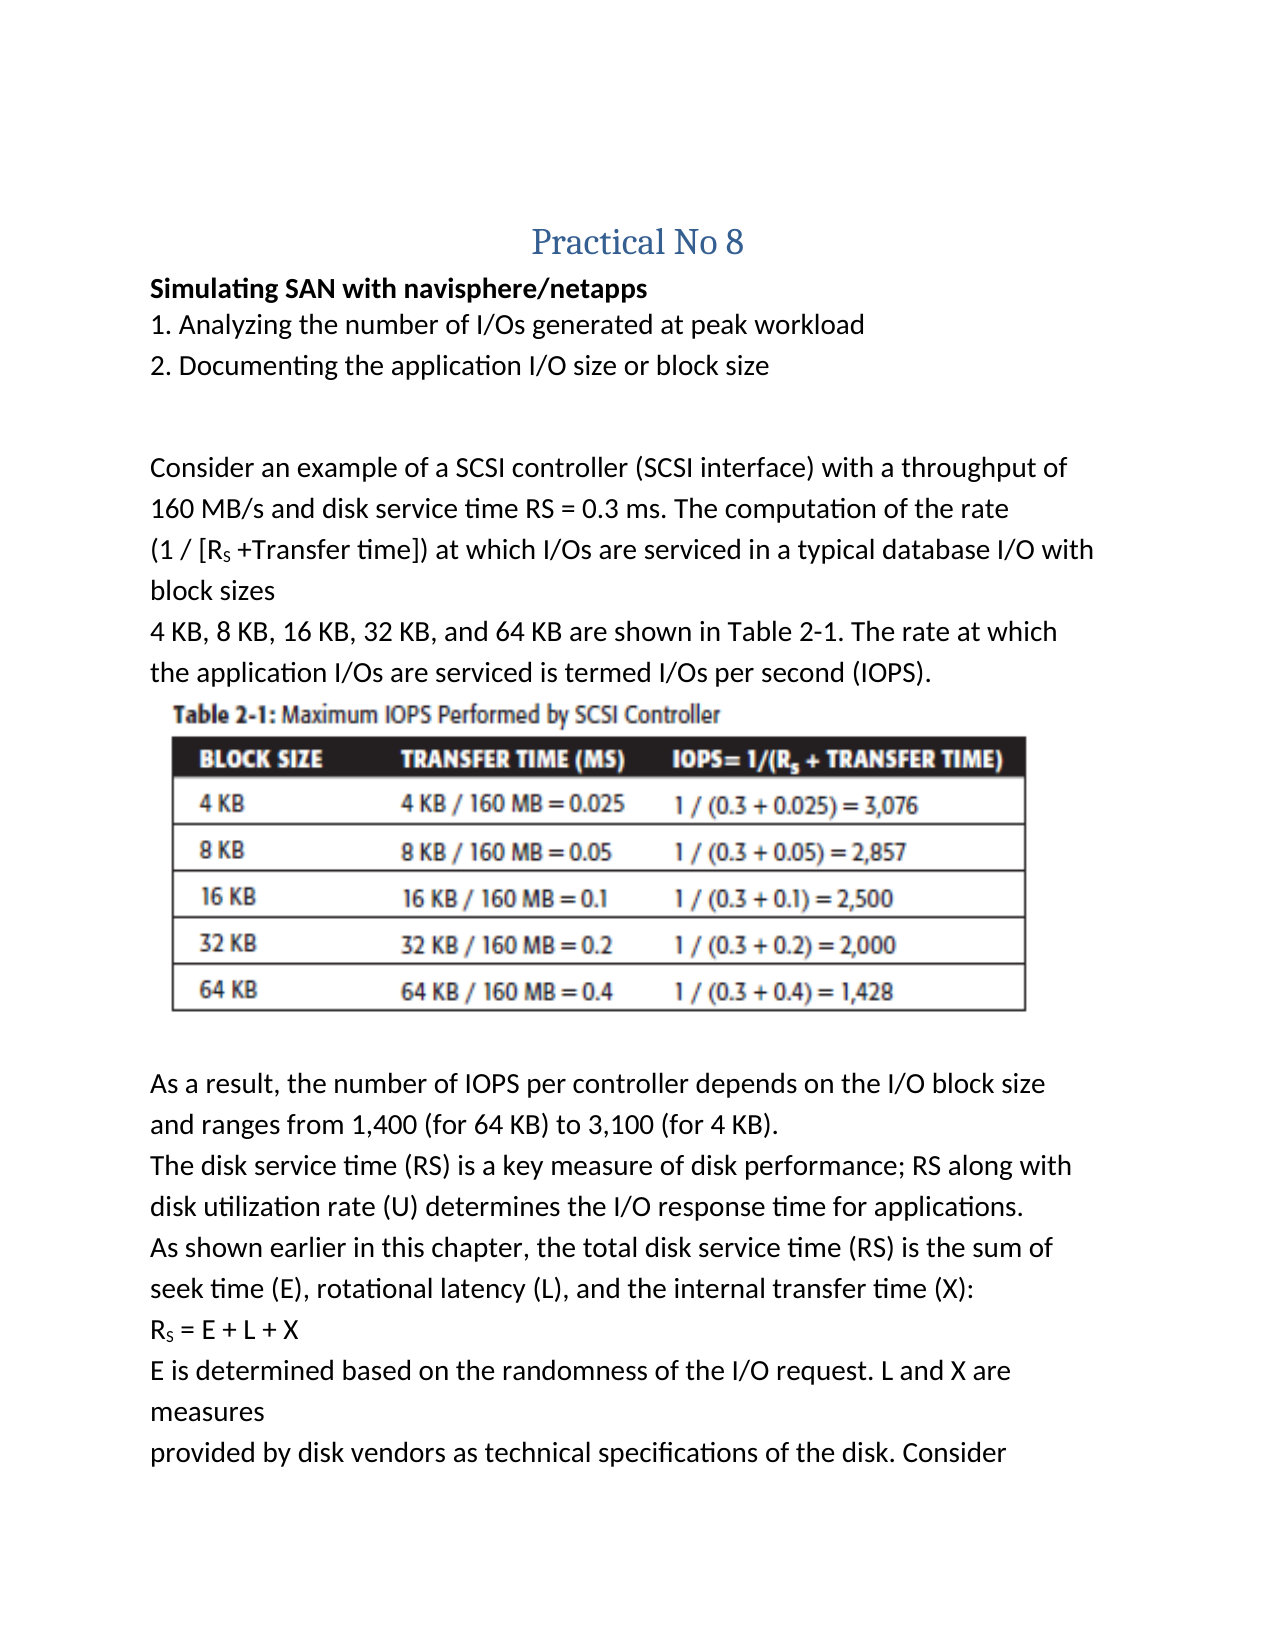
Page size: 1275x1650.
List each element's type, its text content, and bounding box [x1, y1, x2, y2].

text As a result, the number of IOPS per controller depends on the I/O block size [150, 1065, 1125, 1101]
text RS = E + L + X [150, 1311, 1125, 1347]
text seek time (E), rotational latency (L), and the internal transfer time (X): [150, 1270, 1125, 1306]
text The disk service time (RS) is a key measure of disk performance; RS along with [150, 1147, 1125, 1183]
text As shown earlier in this chapter, the total disk service time (RS) is the sum of [150, 1229, 1125, 1265]
text disk utilization rate (U) determines the I/O response time for applications. [150, 1188, 1125, 1224]
text and ranges from 1,400 (for 64 KB) to 3,100 (for 4 KB). [150, 1106, 1125, 1142]
text 4 KB, 8 KB, 16 KB, 32 KB, and 64 KB are shown in Table 2-1. The rate at which [150, 613, 1125, 649]
text (1 / [RS +Transfer time]) at which I/Os are serviced in a typical database I/O with block sizes [150, 531, 1125, 608]
text E is determined based on the randomness of the I/O request. L and X are measures [150, 1352, 1125, 1428]
subtitle Practical No 8 [150, 221, 1125, 264]
text provided by disk vendors as technical specifications of the disk. Consider [150, 1434, 1125, 1469]
text 2. Documenting the application I/O size or block size [150, 347, 1125, 382]
text the application I/Os are serviced is termed I/Os per second (IOPS). [150, 654, 1125, 690]
text 160 MB/s and disk service time RS = 0.3 ms. The computation of the rate [150, 490, 1125, 526]
text Consider an example of a SCSI controller (SCSI interface) with a throughput of [150, 449, 1125, 485]
text 1. Analyzing the number of I/Os generated at peak workload [150, 306, 1125, 341]
text Simulating SAN with navisphere/netapps [150, 270, 1125, 306]
